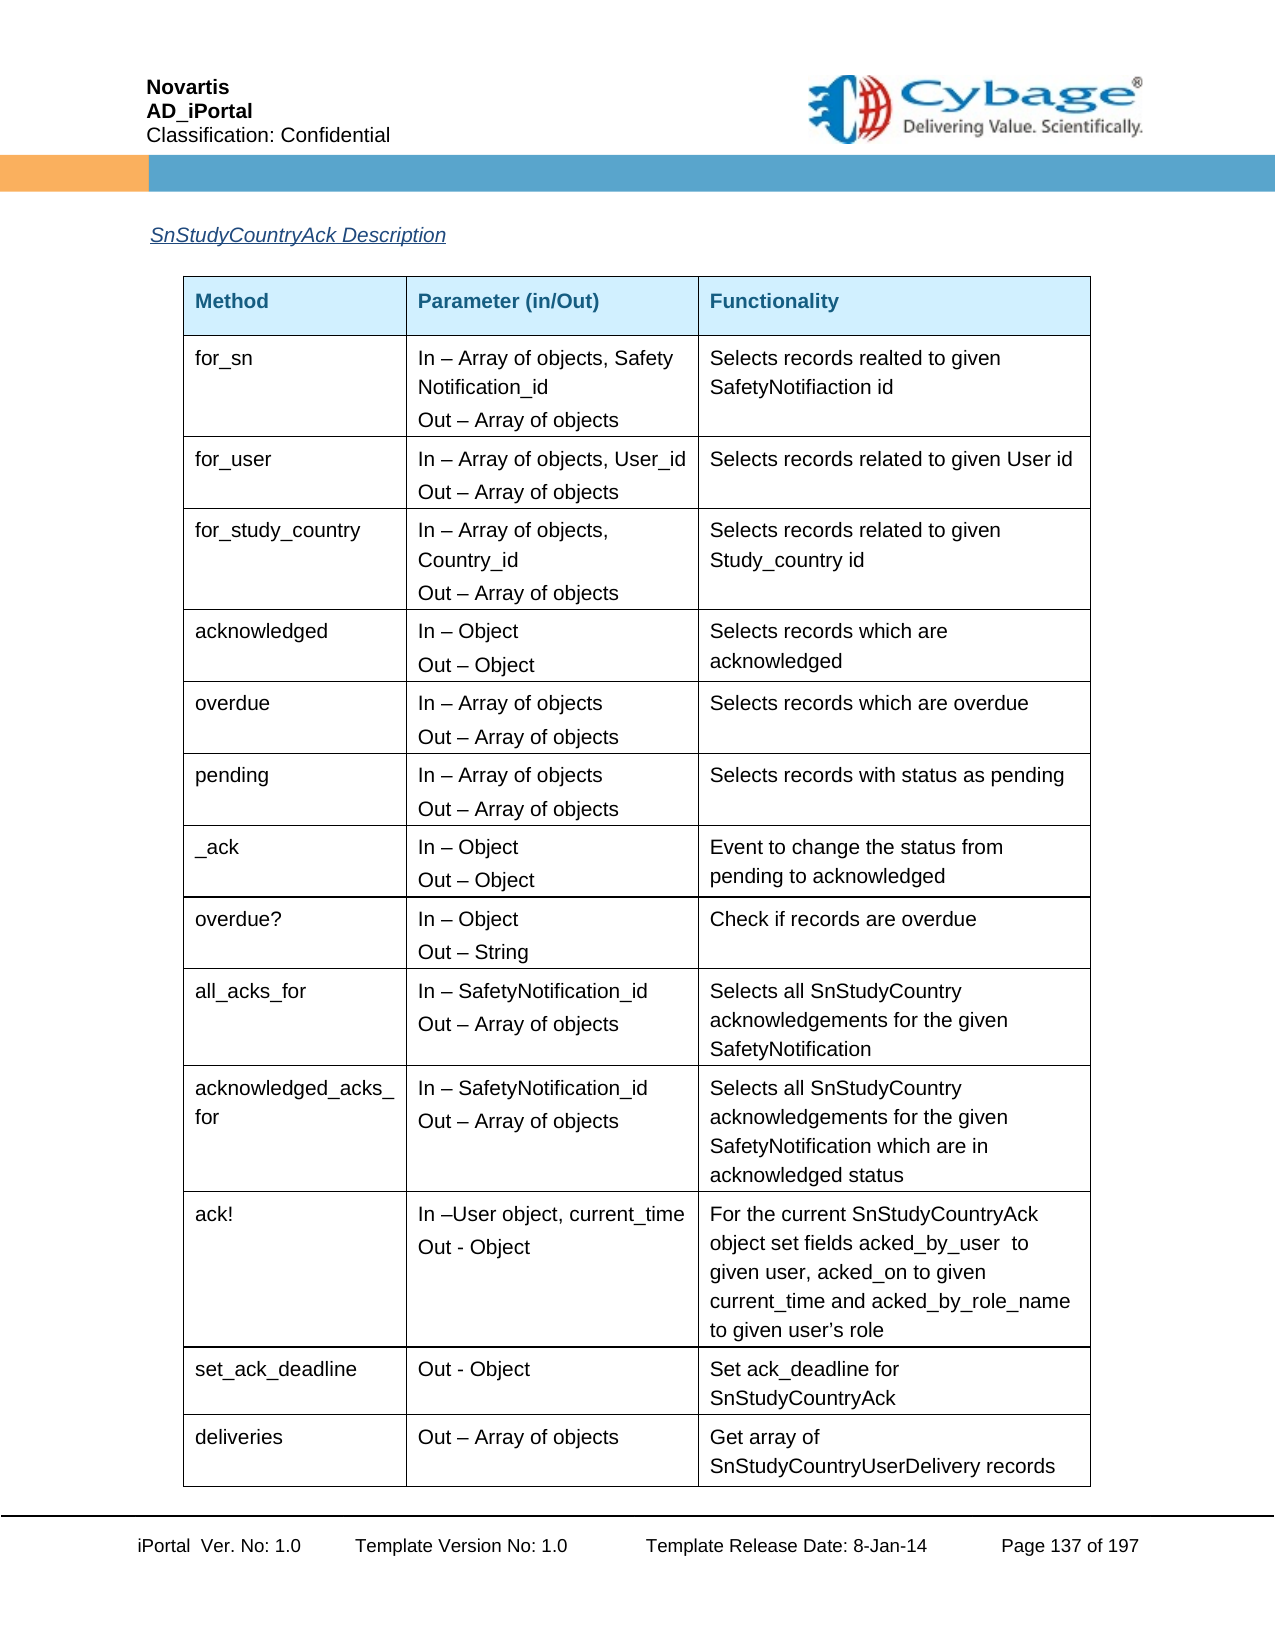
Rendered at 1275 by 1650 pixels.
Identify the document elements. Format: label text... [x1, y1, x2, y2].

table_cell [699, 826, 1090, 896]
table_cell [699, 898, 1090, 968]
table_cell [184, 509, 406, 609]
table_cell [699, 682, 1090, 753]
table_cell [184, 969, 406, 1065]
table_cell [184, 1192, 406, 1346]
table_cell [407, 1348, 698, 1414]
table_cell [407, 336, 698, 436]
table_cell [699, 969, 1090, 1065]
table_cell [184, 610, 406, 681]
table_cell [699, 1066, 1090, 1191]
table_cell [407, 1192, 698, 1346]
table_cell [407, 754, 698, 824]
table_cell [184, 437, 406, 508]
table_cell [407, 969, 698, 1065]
text SnStudyCountryAck Description [150, 217, 1125, 246]
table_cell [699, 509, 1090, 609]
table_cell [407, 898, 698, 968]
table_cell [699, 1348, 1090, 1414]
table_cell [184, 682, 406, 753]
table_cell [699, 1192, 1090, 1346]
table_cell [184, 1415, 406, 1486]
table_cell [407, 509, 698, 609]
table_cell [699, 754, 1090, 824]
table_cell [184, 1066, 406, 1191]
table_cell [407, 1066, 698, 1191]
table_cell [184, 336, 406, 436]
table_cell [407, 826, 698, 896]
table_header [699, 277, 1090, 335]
picture [808, 75, 1143, 144]
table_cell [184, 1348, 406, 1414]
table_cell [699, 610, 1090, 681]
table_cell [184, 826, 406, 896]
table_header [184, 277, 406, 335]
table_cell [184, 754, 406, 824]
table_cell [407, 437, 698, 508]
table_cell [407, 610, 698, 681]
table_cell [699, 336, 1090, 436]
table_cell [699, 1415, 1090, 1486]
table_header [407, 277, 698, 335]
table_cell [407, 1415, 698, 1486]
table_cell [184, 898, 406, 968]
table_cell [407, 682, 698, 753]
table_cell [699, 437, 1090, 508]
